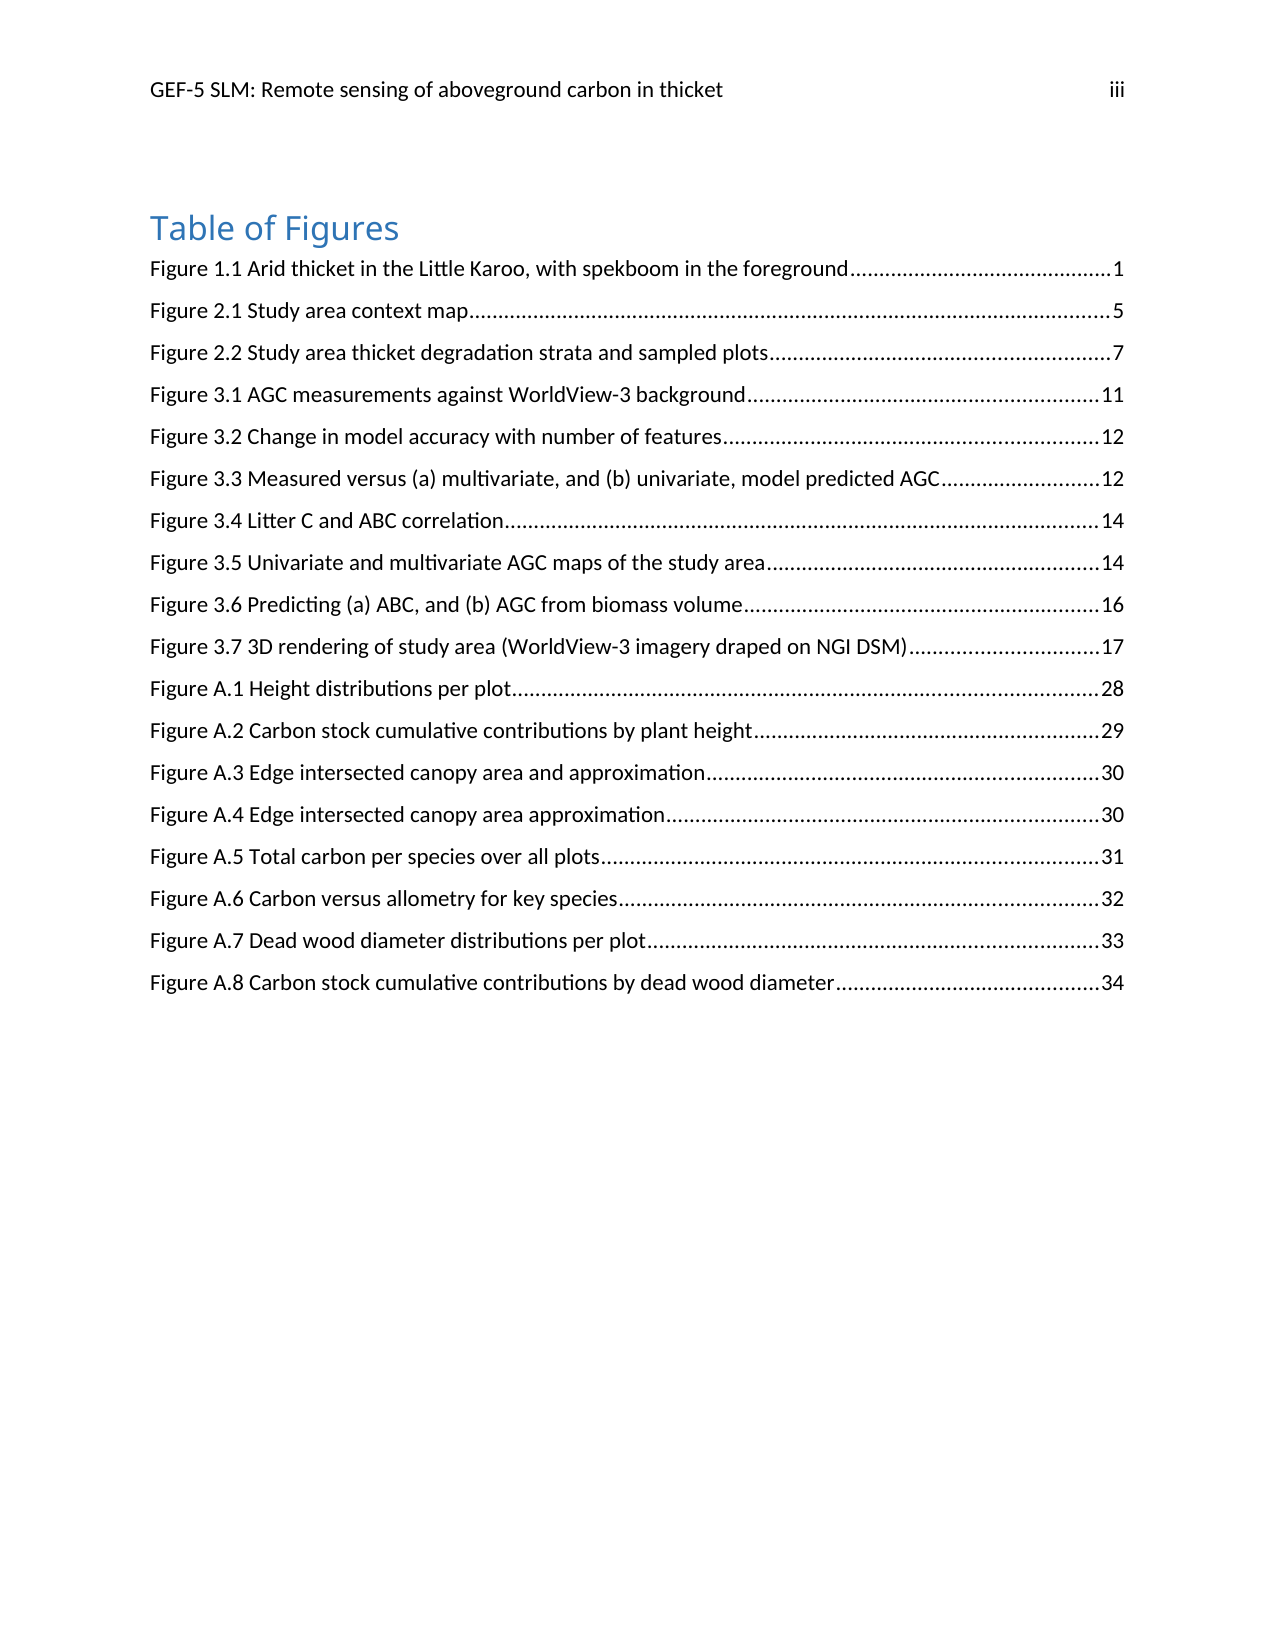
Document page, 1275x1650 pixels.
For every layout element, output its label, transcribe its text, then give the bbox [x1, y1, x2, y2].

text Figure A.7 Dead wood diameter distributions per plot 33 [150, 926, 1125, 954]
text Figure A.2 Carbon stock cumulative contributions by plant height 29 [150, 716, 1125, 744]
text Figure 3.4 Litter C and ABC correlation 14 [150, 506, 1125, 534]
text Figure 3.1 AGC measurements against WorldView-3 background 11 [150, 380, 1125, 408]
text Figure A.1 Height distributions per plot 28 [150, 674, 1125, 702]
text Figure 3.2 Change in model accuracy with number of features 12 [150, 422, 1125, 450]
text Figure 3.3 Measured versus (a) multivariate, and (b) univariate, model predicted AGC 12 [150, 464, 1125, 492]
text Figure A.6 Carbon versus allometry for key species 32 [150, 884, 1125, 912]
text Figure 3.6 Predicting (a) ABC, and (b) AGC from biomass volume 16 [150, 590, 1125, 618]
text Figure A.4 Edge intersected canopy area approximation 30 [150, 800, 1125, 828]
text Figure 2.2 Study area thicket degradation strata and sampled plots 7 [150, 338, 1125, 366]
subtitle Table of Figures [150, 205, 1125, 251]
text Figure 2.1 Study area context map 5 [150, 296, 1125, 324]
text Figure A.8 Carbon stock cumulative contributions by dead wood diameter 34 [150, 968, 1125, 996]
text Figure A.3 Edge intersected canopy area and approximation 30 [150, 758, 1125, 786]
text Figure 3.7 3D rendering of study area (WorldView-3 imagery draped on NGI DSM) 17 [150, 632, 1125, 660]
text Figure A.5 Total carbon per species over all plots 31 [150, 842, 1125, 870]
text Figure 3.5 Univariate and multivariate AGC maps of the study area 14 [150, 548, 1125, 576]
text Figure 1.1 Arid thicket in the Little Karoo, with spekboom in the foreground 1 [150, 254, 1125, 282]
